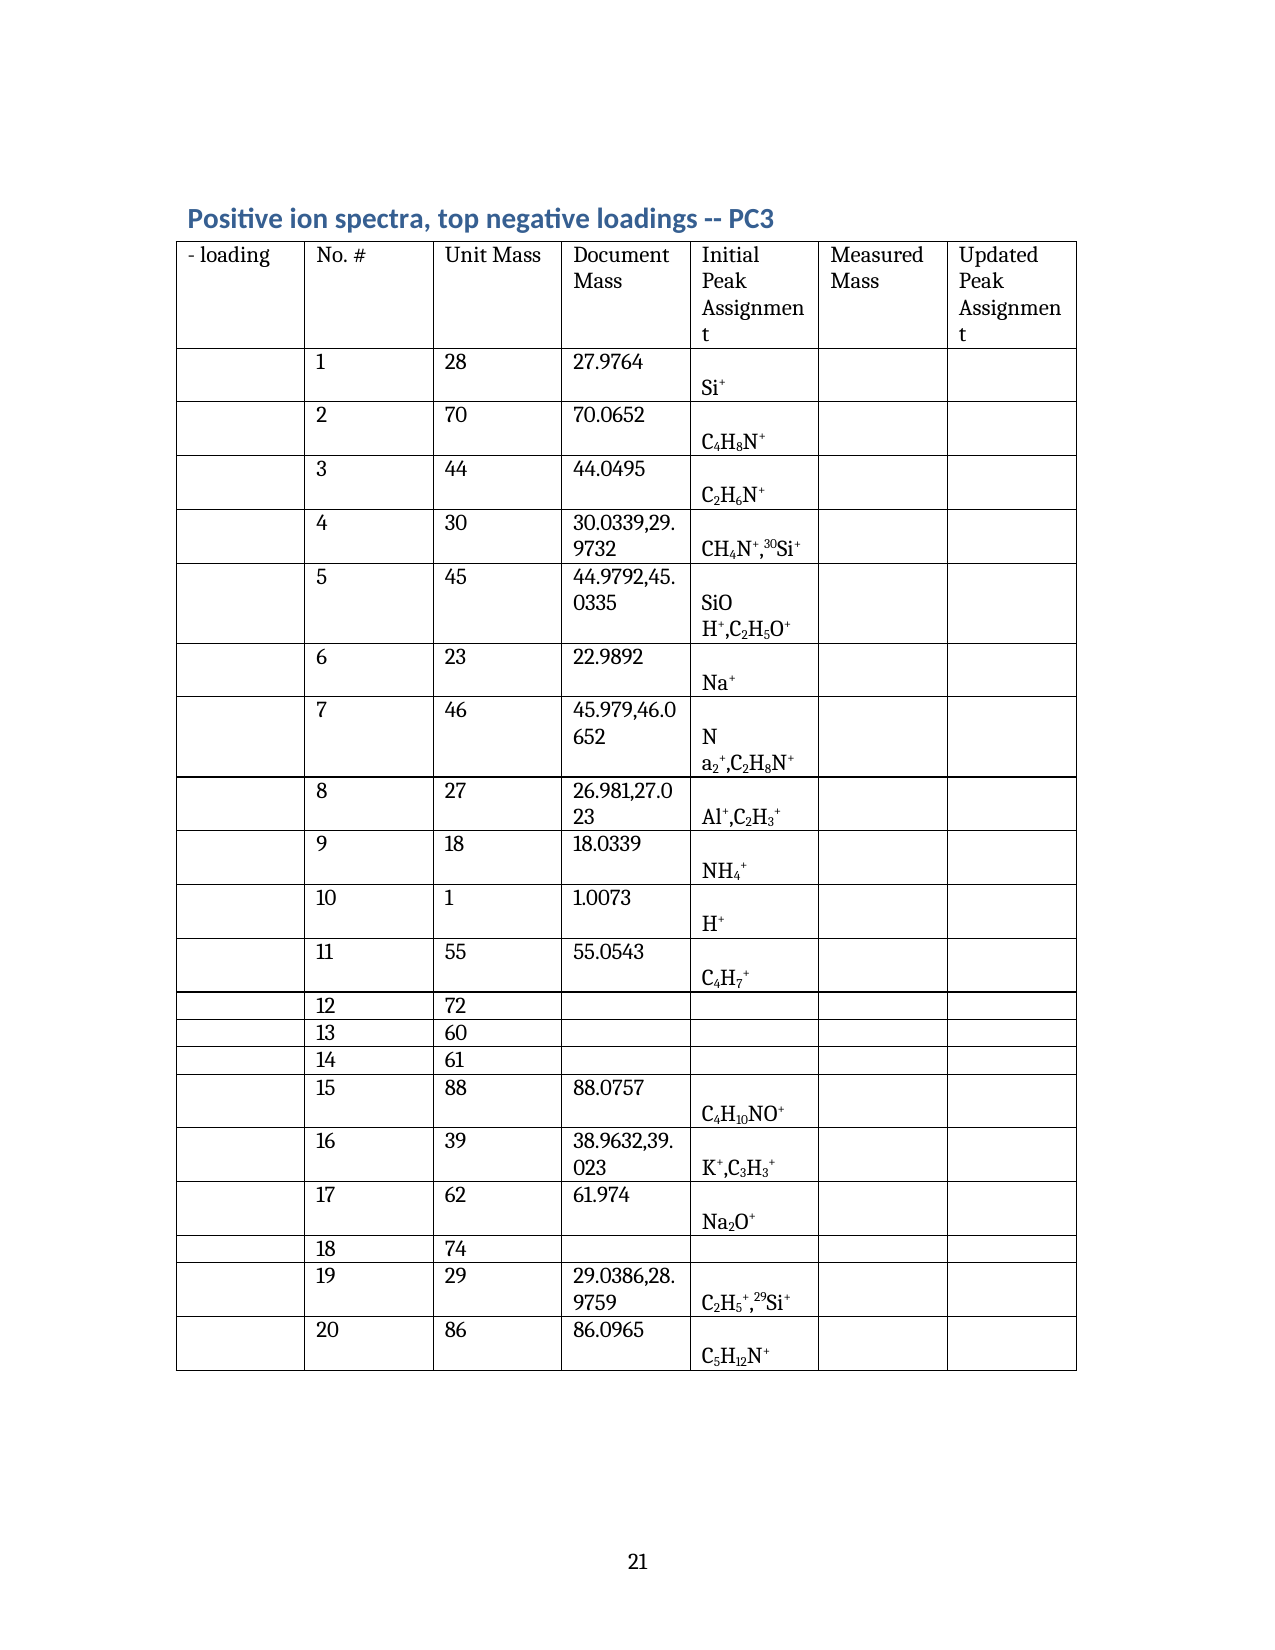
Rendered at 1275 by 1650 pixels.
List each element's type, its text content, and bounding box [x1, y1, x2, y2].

table_cell [691, 1020, 818, 1046]
table_cell [177, 1236, 304, 1262]
table_cell Na2O+ [691, 1182, 818, 1235]
table_cell [177, 644, 304, 696]
table_cell 38.9632,39.023 [562, 1128, 690, 1181]
table_cell [948, 885, 1076, 938]
table_cell 18 [434, 831, 561, 884]
table_cell 10 [305, 885, 433, 938]
table_cell 61 [434, 1047, 561, 1073]
table_cell [562, 1236, 690, 1262]
table_cell [819, 1075, 947, 1127]
table_cell 9 [305, 831, 433, 884]
table_cell 44.9792,45.0335 [562, 564, 690, 642]
table_cell 1.0073 [562, 885, 690, 938]
table_cell SiOH+,C2H5O+ [691, 564, 818, 642]
table_cell Na+ [691, 644, 818, 696]
table_cell K+,C3H3+ [691, 1128, 818, 1181]
table_cell [177, 1047, 304, 1073]
table_cell 15 [305, 1075, 433, 1127]
table_cell 12 [305, 993, 433, 1019]
table_cell 18 [305, 1236, 433, 1262]
table_cell Al+,C2H3+ [691, 778, 818, 830]
table_cell 28 [434, 349, 561, 401]
table_header Document Mass [562, 242, 690, 347]
table_cell 88.0757 [562, 1075, 690, 1127]
table_cell 74 [434, 1236, 561, 1262]
table_cell 13 [305, 1020, 433, 1046]
table_header - loading [177, 242, 304, 347]
table_cell [948, 1263, 1076, 1316]
table_cell [177, 510, 304, 562]
table_cell 18.0339 [562, 831, 690, 884]
table_cell [819, 644, 947, 696]
table_cell [948, 1236, 1076, 1262]
table_cell 60 [434, 1020, 561, 1046]
table_cell 45 [434, 564, 561, 642]
table_cell [819, 1020, 947, 1046]
table_cell 46 [434, 697, 561, 776]
table_cell [177, 349, 304, 401]
table_cell [948, 1182, 1076, 1235]
table_cell 23 [434, 644, 561, 696]
table_cell [177, 1128, 304, 1181]
table_cell [819, 510, 947, 562]
table_cell [819, 1317, 947, 1370]
table_cell 26.981,27.023 [562, 778, 690, 830]
table_cell [948, 778, 1076, 830]
table_cell 1 [305, 349, 433, 401]
table_cell 29 [434, 1263, 561, 1316]
table_cell C4H7+ [691, 939, 818, 991]
table_cell 27.9764 [562, 349, 690, 401]
table_cell [819, 778, 947, 830]
table_cell C4H8N+ [691, 402, 818, 455]
table_cell 7 [305, 697, 433, 776]
table_cell 20 [305, 1317, 433, 1370]
table_cell 22.9892 [562, 644, 690, 696]
table_cell [819, 1128, 947, 1181]
table_cell 2 [305, 402, 433, 455]
table_cell C2H5+,29Si+ [691, 1263, 818, 1316]
table_cell 30 [434, 510, 561, 562]
table_cell 86 [434, 1317, 561, 1370]
table_cell 45.979,46.0652 [562, 697, 690, 776]
table_cell [691, 1236, 818, 1262]
table_cell 17 [305, 1182, 433, 1235]
table_cell [177, 885, 304, 938]
table_cell [819, 1047, 947, 1073]
table_cell [177, 1020, 304, 1046]
table_cell [819, 456, 947, 509]
table_cell [948, 1128, 1076, 1181]
table_cell C2H6N+ [691, 456, 818, 509]
table_cell [819, 885, 947, 938]
table_cell [948, 939, 1076, 991]
table_cell 88 [434, 1075, 561, 1127]
table_cell [819, 1236, 947, 1262]
table_cell [177, 1263, 304, 1316]
table_cell [948, 1317, 1076, 1370]
table_cell 14 [305, 1047, 433, 1073]
table_cell [177, 402, 304, 455]
table_cell [948, 831, 1076, 884]
table_cell 86.0965 [562, 1317, 690, 1370]
table_cell Si+ [691, 349, 818, 401]
table_cell 16 [305, 1128, 433, 1181]
table_cell 70.0652 [562, 402, 690, 455]
table_cell [177, 939, 304, 991]
table_cell CH4N+,30Si+ [691, 510, 818, 562]
table_cell [819, 831, 947, 884]
table_cell 70 [434, 402, 561, 455]
table_cell [562, 1020, 690, 1046]
table_cell [177, 831, 304, 884]
table_header Initial Peak Assignment [691, 242, 818, 347]
table_cell [691, 1047, 818, 1073]
table_header Measured Mass [819, 242, 947, 347]
table_cell 39 [434, 1128, 561, 1181]
table_cell [819, 564, 947, 642]
subtitle Positive ion spectra, top negative loadings -- PC3 [187, 200, 1087, 236]
table_cell C5H12N+ [691, 1317, 818, 1370]
table_cell 4 [305, 510, 433, 562]
table_cell Na2+,C2H8N+ [691, 697, 818, 776]
table_cell [819, 1263, 947, 1316]
table_cell [177, 993, 304, 1019]
table_cell 44.0495 [562, 456, 690, 509]
table_cell 1 [434, 885, 561, 938]
table_cell 44 [434, 456, 561, 509]
table_cell H+ [691, 885, 818, 938]
table_cell 55.0543 [562, 939, 690, 991]
table_cell [819, 1182, 947, 1235]
table_cell 6 [305, 644, 433, 696]
table_cell [819, 697, 947, 776]
table_cell NH4+ [691, 831, 818, 884]
table_cell [948, 1075, 1076, 1127]
table_cell [948, 456, 1076, 509]
table_cell [691, 993, 818, 1019]
table_cell 8 [305, 778, 433, 830]
table_cell 61.974 [562, 1182, 690, 1235]
table_cell [948, 697, 1076, 776]
table_cell 27 [434, 778, 561, 830]
table_cell [819, 993, 947, 1019]
table_cell [562, 993, 690, 1019]
table_cell [948, 644, 1076, 696]
table_cell [948, 349, 1076, 401]
table_cell [948, 402, 1076, 455]
table_cell [948, 1020, 1076, 1046]
table_cell [177, 778, 304, 830]
table_cell 62 [434, 1182, 561, 1235]
table_cell 30.0339,29.9732 [562, 510, 690, 562]
table_header Unit Mass [434, 242, 561, 347]
table_cell [948, 564, 1076, 642]
table_cell [177, 1317, 304, 1370]
table_cell [819, 939, 947, 991]
table_cell 3 [305, 456, 433, 509]
table_cell [177, 564, 304, 642]
table_cell [177, 456, 304, 509]
table_cell [177, 1075, 304, 1127]
table_cell [177, 1182, 304, 1235]
table_cell 19 [305, 1263, 433, 1316]
table_header No. # [305, 242, 433, 347]
table_cell 5 [305, 564, 433, 642]
table_cell [177, 697, 304, 776]
table_cell [819, 402, 947, 455]
table_cell C4H10NO+ [691, 1075, 818, 1127]
table_cell 11 [305, 939, 433, 991]
table_cell [948, 510, 1076, 562]
table_cell 55 [434, 939, 561, 991]
table_cell [562, 1047, 690, 1073]
table_cell [819, 349, 947, 401]
table_header Updated Peak Assignment [948, 242, 1076, 347]
table_cell [948, 993, 1076, 1019]
table_cell 29.0386,28.9759 [562, 1263, 690, 1316]
table_cell 72 [434, 993, 561, 1019]
table_cell [948, 1047, 1076, 1073]
